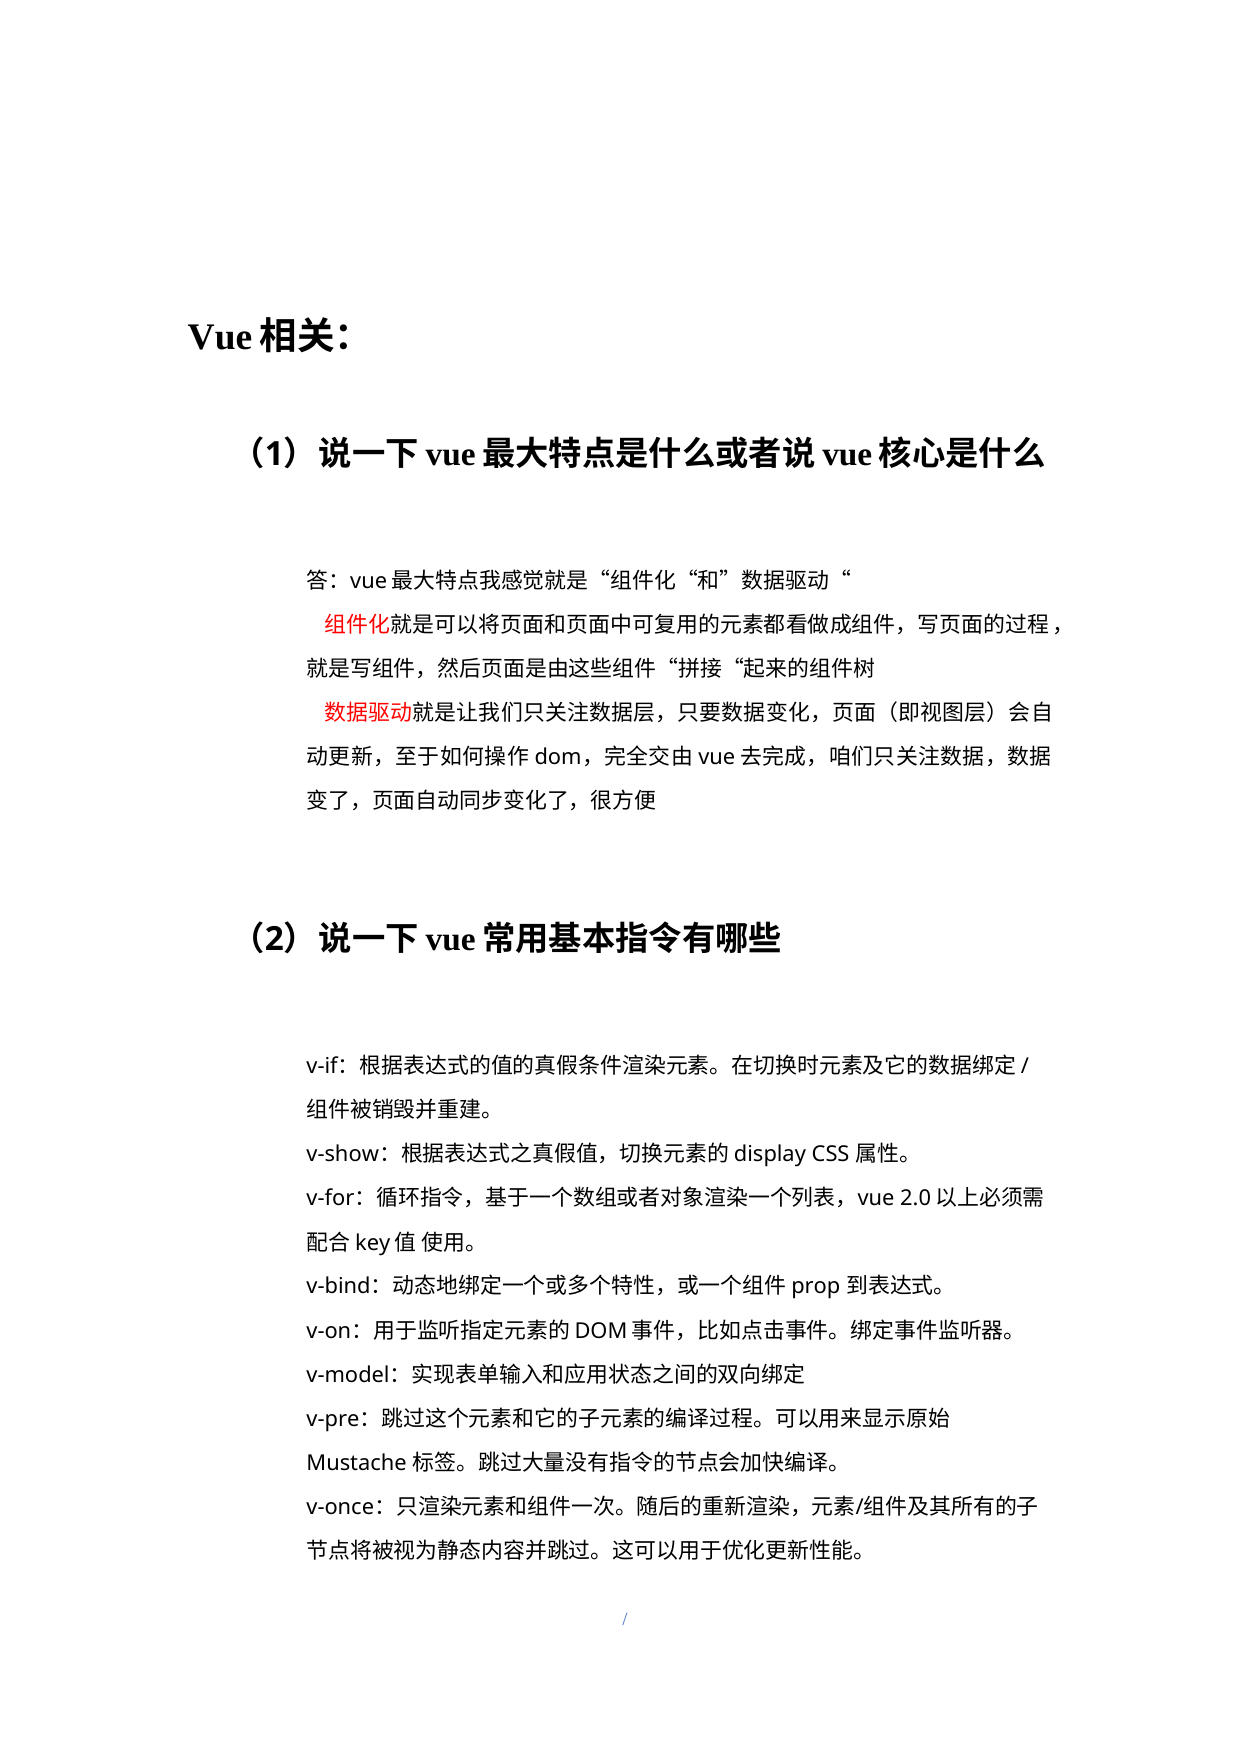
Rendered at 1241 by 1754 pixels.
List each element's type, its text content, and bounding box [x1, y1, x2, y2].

text v-on：用于监听指定元素的DOM事件，比如点击事件。绑定事件监听器。 [306, 1306, 1053, 1351]
text v-pre：跳过这个元素和它的子元素的编译过程。可以用来显示原始 Mustache 标签。跳过大量没有指令的节点会加快编译。 [306, 1394, 1053, 1483]
text v-once：只渲染元素和组件一次。随后的重新渲染，元素/组件及其所有的子节点将被视为静态内容并跳过。这可以用于优化更新性能。 [306, 1483, 1053, 1571]
subtitle Vue相关： [187, 289, 1053, 377]
text v-show：根据表达式之真假值，切换元素的 display CSS 属性。 [306, 1130, 1053, 1174]
subtitle 说一下vue常用基本指令有哪些 [231, 892, 1053, 980]
text v-model：实现表单输入和应用状态之间的双向绑定 [306, 1351, 1053, 1394]
text v-bind：动态地绑定一个或多个特性，或一个组件 prop 到表达式。 [306, 1262, 1053, 1306]
list 答：vue最大特点我感觉就是“组件化“和”数据驱动“ [306, 557, 1053, 601]
text v-for：循环指令，基于一个数组或者对象渲染一个列表，vue 2.0以上必须需配合 key值 使用。 [306, 1174, 1053, 1262]
text v-if：根据表达式的值的真假条件渲染元素。在切换时元素及它的数据绑定 / 组件被销毁并重建。 [306, 1042, 1053, 1130]
subtitle 说一下vue最大特点是什么或者说vue核心是什么 [231, 407, 1053, 495]
list 数据驱动就是让我们只关注数据层，只要数据变化，页面（即视图层）会自动更新，至于如何操作dom，完全交由vue去完成，咱们只关注数据，数据变了，页面自动同步变化了，很方便 [306, 689, 1053, 821]
list 组件化就是可以将页面和页面中可复用的元素都看做成组件，写页面的过程，就是写组件，然后页面是由这些组件“拼接“起来的组件树 [306, 601, 1053, 689]
